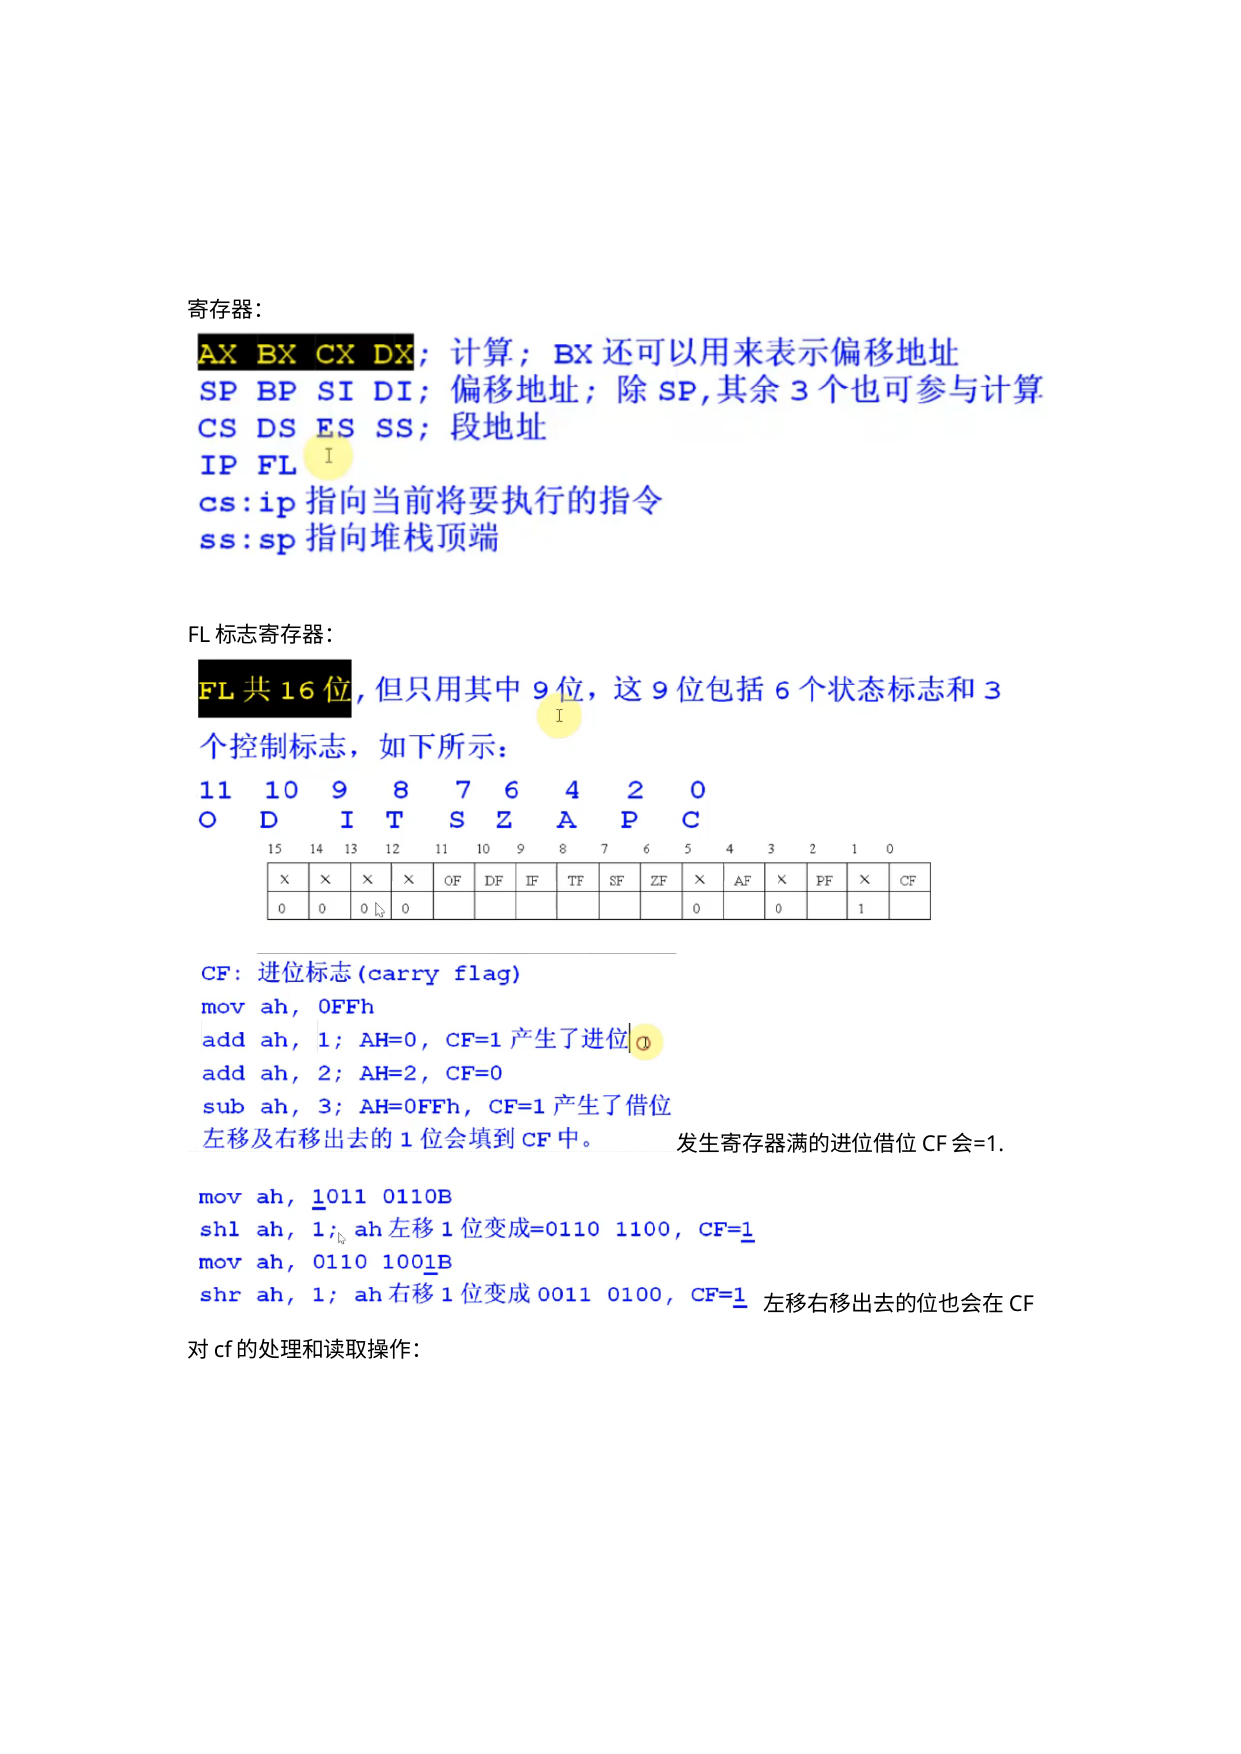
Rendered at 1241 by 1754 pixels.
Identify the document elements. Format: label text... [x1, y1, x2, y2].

text FL标志寄存器： [187, 617, 1053, 649]
picture [187, 953, 677, 1152]
text 寄存器： [187, 292, 1053, 324]
picture [187, 649, 1009, 927]
picture [187, 324, 1053, 560]
text 对cf的处理和读取操作： [187, 1332, 1053, 1364]
picture [187, 1183, 764, 1312]
